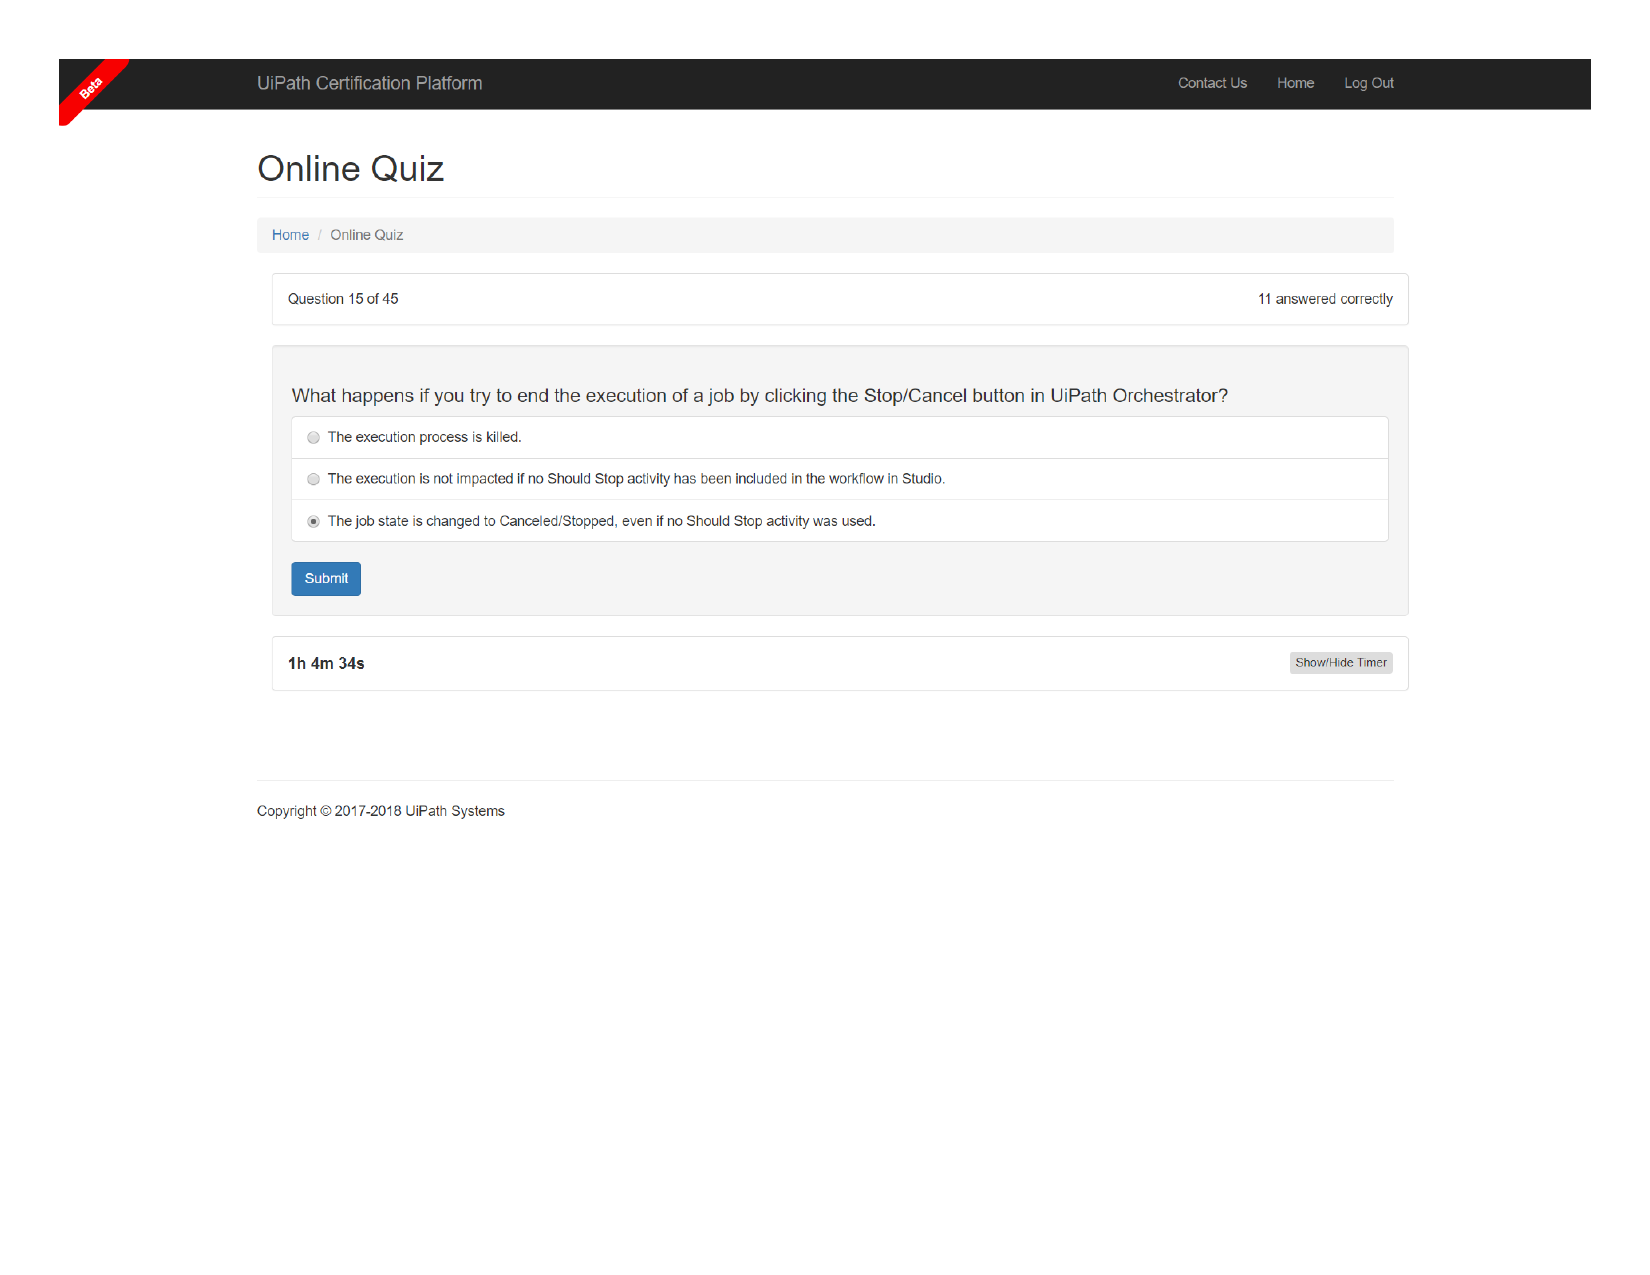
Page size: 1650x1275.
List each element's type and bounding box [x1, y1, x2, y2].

picture [59, 59, 1591, 921]
